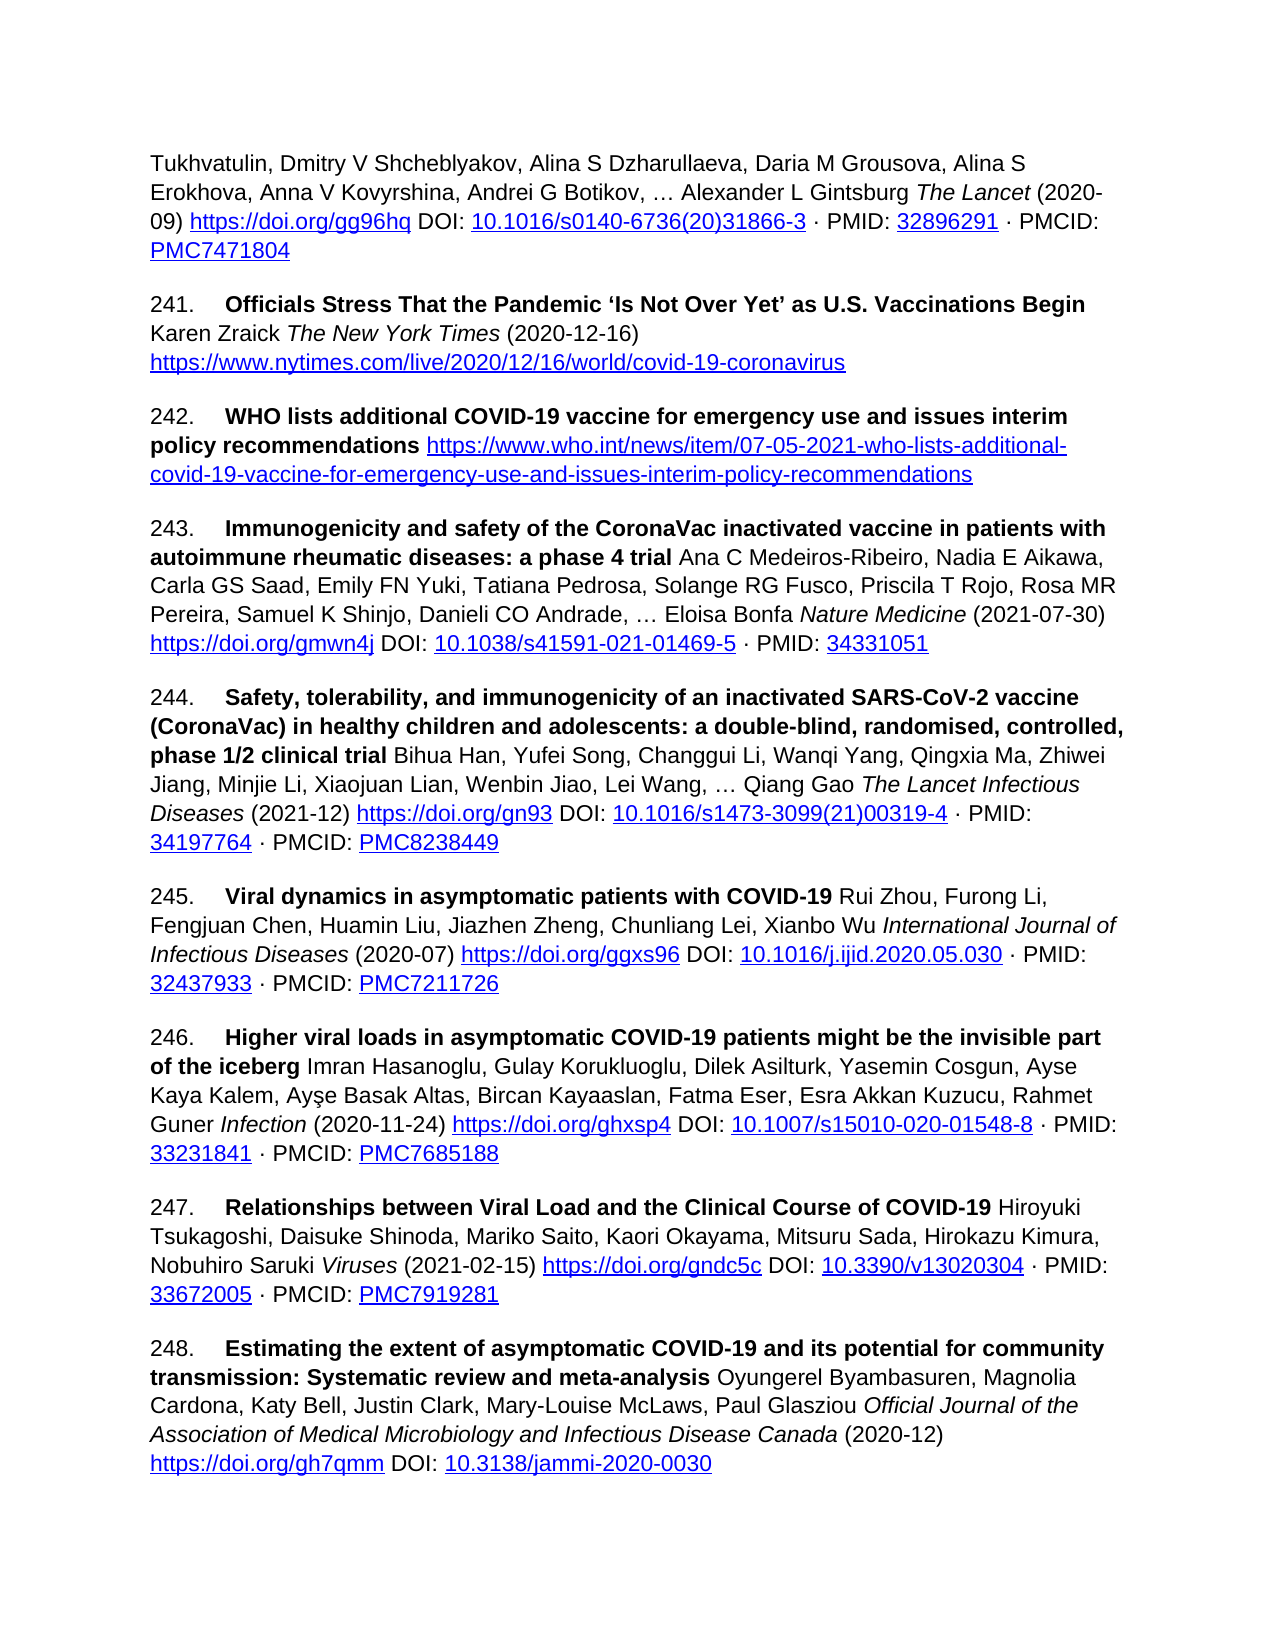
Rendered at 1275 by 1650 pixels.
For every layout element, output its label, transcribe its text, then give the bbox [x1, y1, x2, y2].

text 241. Officials Stress That the Pandemic ‘Is Not Over Yet’ as U.S. Vaccinations Begin Karen Zraick The New York Times (2020-12-16) https://www.nytimes.com/live/2020/12/16/world/covid-19-coronavirus [150, 291, 1125, 375]
text 243. Immunogenicity and safety of the CoronaVac inactivated vaccine in patients with autoimmune rheumatic diseases: a phase 4 trial Ana C Medeiros-Ribeiro, Nadia E Aikawa, Carla GS Saad, Emily FN Yuki, Tatiana Pedrosa, Solange RG Fusco, Priscila T Rojo, Rosa MR Pereira, Samuel K Shinjo, Danieli CO Andrade, … Eloisa Bonfa Nature Medicine (2021-07-30) https://doi.org/gmwn4j DOI: 10.1038/s41591-021-01469-5 · PMID: 34331051 [150, 514, 1125, 657]
text 246. Higher viral loads in asymptomatic COVID-19 patients might be the invisible part of the iceberg Imran Hasanoglu, Gulay Korukluoglu, Dilek Asilturk, Yasemin Cosgun, Ayse Kaya Kalem, Ayşe Basak Altas, Bircan Kayaaslan, Fatma Eser, Esra Akkan Kuzucu, Rahmet Guner Infection (2020-11-24) https://doi.org/ghxsp4 DOI: 10.1007/s15010-020-01548-8 · PMID: 33231841 · PMCID: PMC7685188 [150, 1024, 1125, 1166]
text 247. Relationships between Viral Load and the Clinical Course of COVID-19 Hiroyuki Tsukagoshi, Daisuke Shinoda, Mariko Saito, Kaori Okayama, Mitsuru Sada, Hirokazu Kimura, Nobuhiro Saruki Viruses (2021-02-15) https://doi.org/gndc5c DOI: 10.3390/v13020304 · PMID: 33672005 · PMCID: PMC7919281 [150, 1194, 1125, 1307]
text 245. Viral dynamics in asymptomatic patients with COVID-19 Rui Zhou, Furong Li, Fengjuan Chen, Huamin Liu, Jiazhen Zheng, Chunliang Lei, Xianbo Wu International Journal of Infectious Diseases (2020-07) https://doi.org/ggxs96 DOI: 10.1016/j.ijid.2020.05.030 · PMID: 32437933 · PMCID: PMC7211726 [150, 883, 1125, 996]
text 242. WHO lists additional COVID-19 vaccine for emergency use and issues interim policy recommendations https://www.who.int/news/item/07-05-2021-who-lists-additional-covid-19-vaccine-for-emergency-use-and-issues-interim-policy-recommendations [150, 403, 1125, 487]
text 244. Safety, tolerability, and immunogenicity of an inactivated SARS-CoV-2 vaccine (CoronaVac) in healthy children and adolescents: a double-blind, randomised, controlled, phase 1/2 clinical trial Bihua Han, Yufei Song, Changgui Li, Wanqi Yang, Qingxia Ma, Zhiwei Jiang, Minjie Li, Xiaojuan Lian, Wenbin Jiao, Lei Wang, … Qiang Gao The Lancet Infectious Diseases (2021-12) https://doi.org/gn93 DOI: 10.1016/s1473-3099(21)00319-4 · PMID: 34197764 · PMCID: PMC8238449 [150, 684, 1125, 856]
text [150, 150, 1125, 263]
text 248. Estimating the extent of asymptomatic COVID-19 and its potential for community transmission: Systematic review and meta-analysis Oyungerel Byambasuren, Magnolia Cardona, Katy Bell, Justin Clark, Mary-Louise McLaws, Paul Glasziou Official Journal of the Association of Medical Microbiology and Infectious Disease Canada (2020-12) https://doi.org/gh7qmm DOI: 10.3138/jammi-2020-0030 [150, 1334, 1125, 1477]
